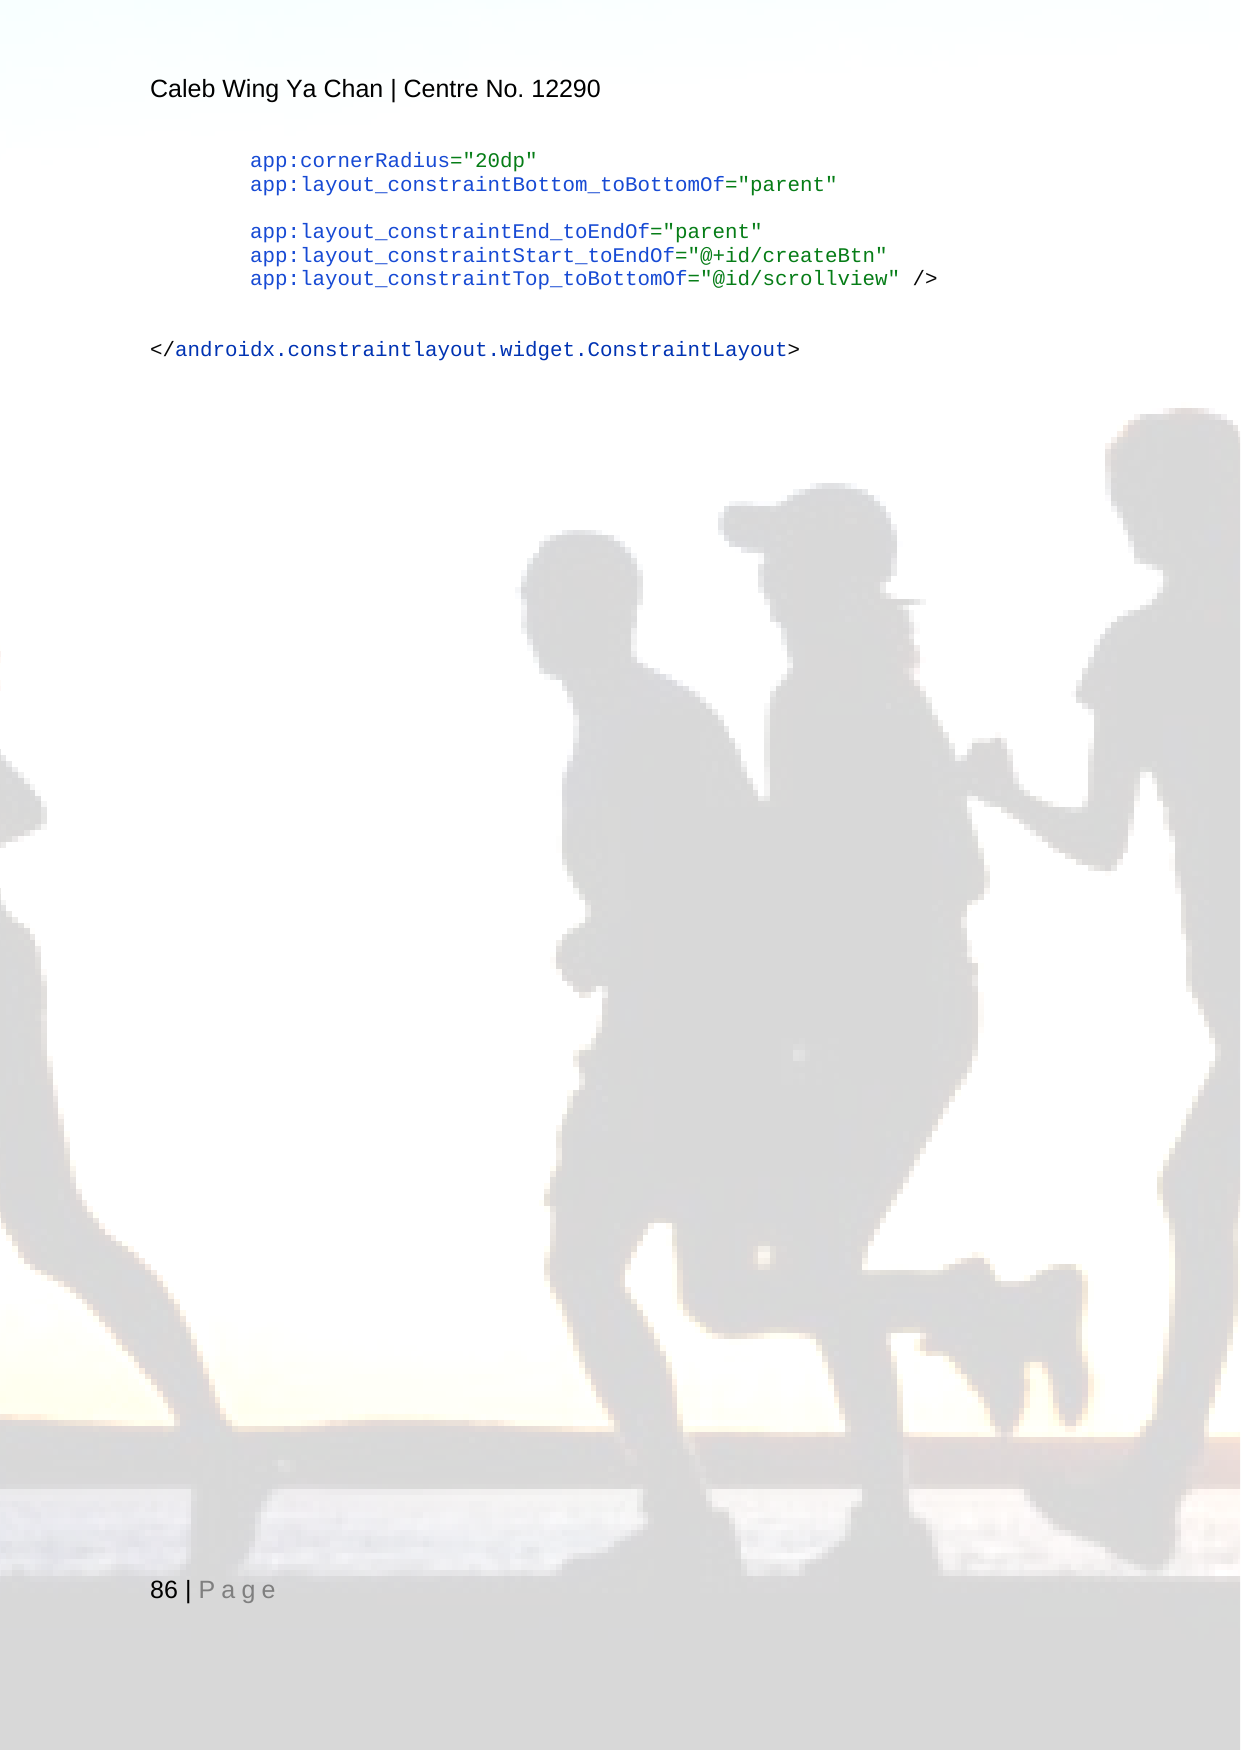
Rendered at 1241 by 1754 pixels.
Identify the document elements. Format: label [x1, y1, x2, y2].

text [150, 150, 1090, 363]
